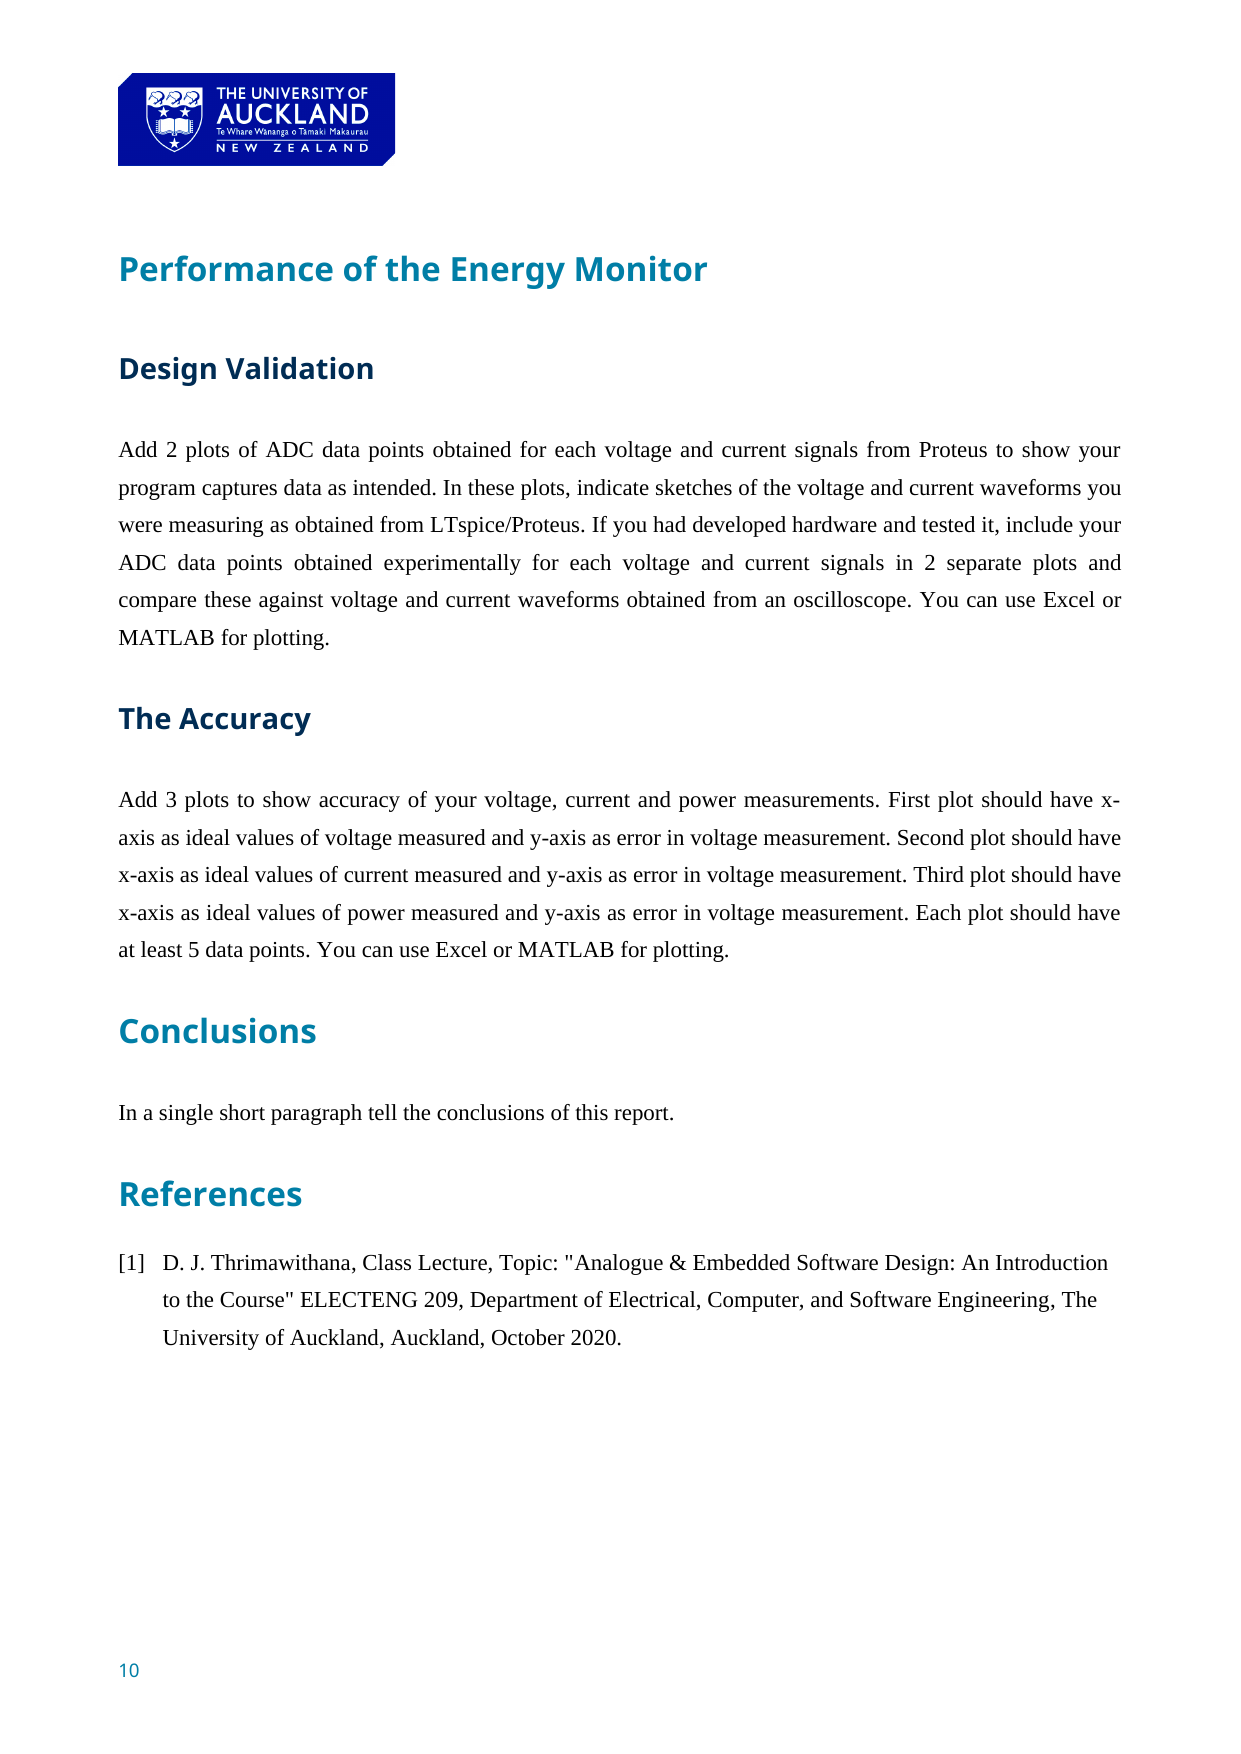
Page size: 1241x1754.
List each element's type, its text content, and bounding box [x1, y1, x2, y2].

subtitle The Accuracy [118, 681, 1123, 756]
subtitle Conclusions [118, 993, 1123, 1068]
subtitle References [118, 1156, 1123, 1231]
subtitle Design Validation [118, 331, 1123, 406]
subtitle In a single short paragraph tell the conclusions of this report. [118, 1093, 1123, 1131]
text Add 2 plots of ADC data points obtained for each voltage and current signals from Proteus to show your program captures data as intended. In these plots, indicate sketches of the voltage and current waveforms you were measuring as obtained from LTspice/Proteus. If you had developed hardware and tested it, include your ADC data points obtained experimentally for each voltage and current signals in 2 separate plots and compare these against voltage and current waveforms obtained from an oscilloscope. You can use Excel or MATLAB for plotting. [118, 431, 1123, 656]
list D. J. Thrimawithana, Class Lecture, Topic: "Analogue & Embedded Software Design: An Introduction to the Course" ELECTENG 209, Department of Electrical, Computer, and Software Engineering, The University of Auckland, Auckland, October 2020. [118, 1243, 1123, 1356]
picture [118, 73, 396, 166]
text Add 3 plots to show accuracy of your voltage, current and power measurements. First plot should have x-axis as ideal values of voltage measured and y-axis as error in voltage measurement. Second plot should have x-axis as ideal values of current measured and y-axis as error in voltage measurement. Third plot should have x-axis as ideal values of power measured and y-axis as error in voltage measurement. Each plot should have at least 5 data points. You can use Excel or MATLAB for plotting. [118, 781, 1123, 968]
subtitle Performance of the Energy Monitor [118, 231, 1123, 306]
